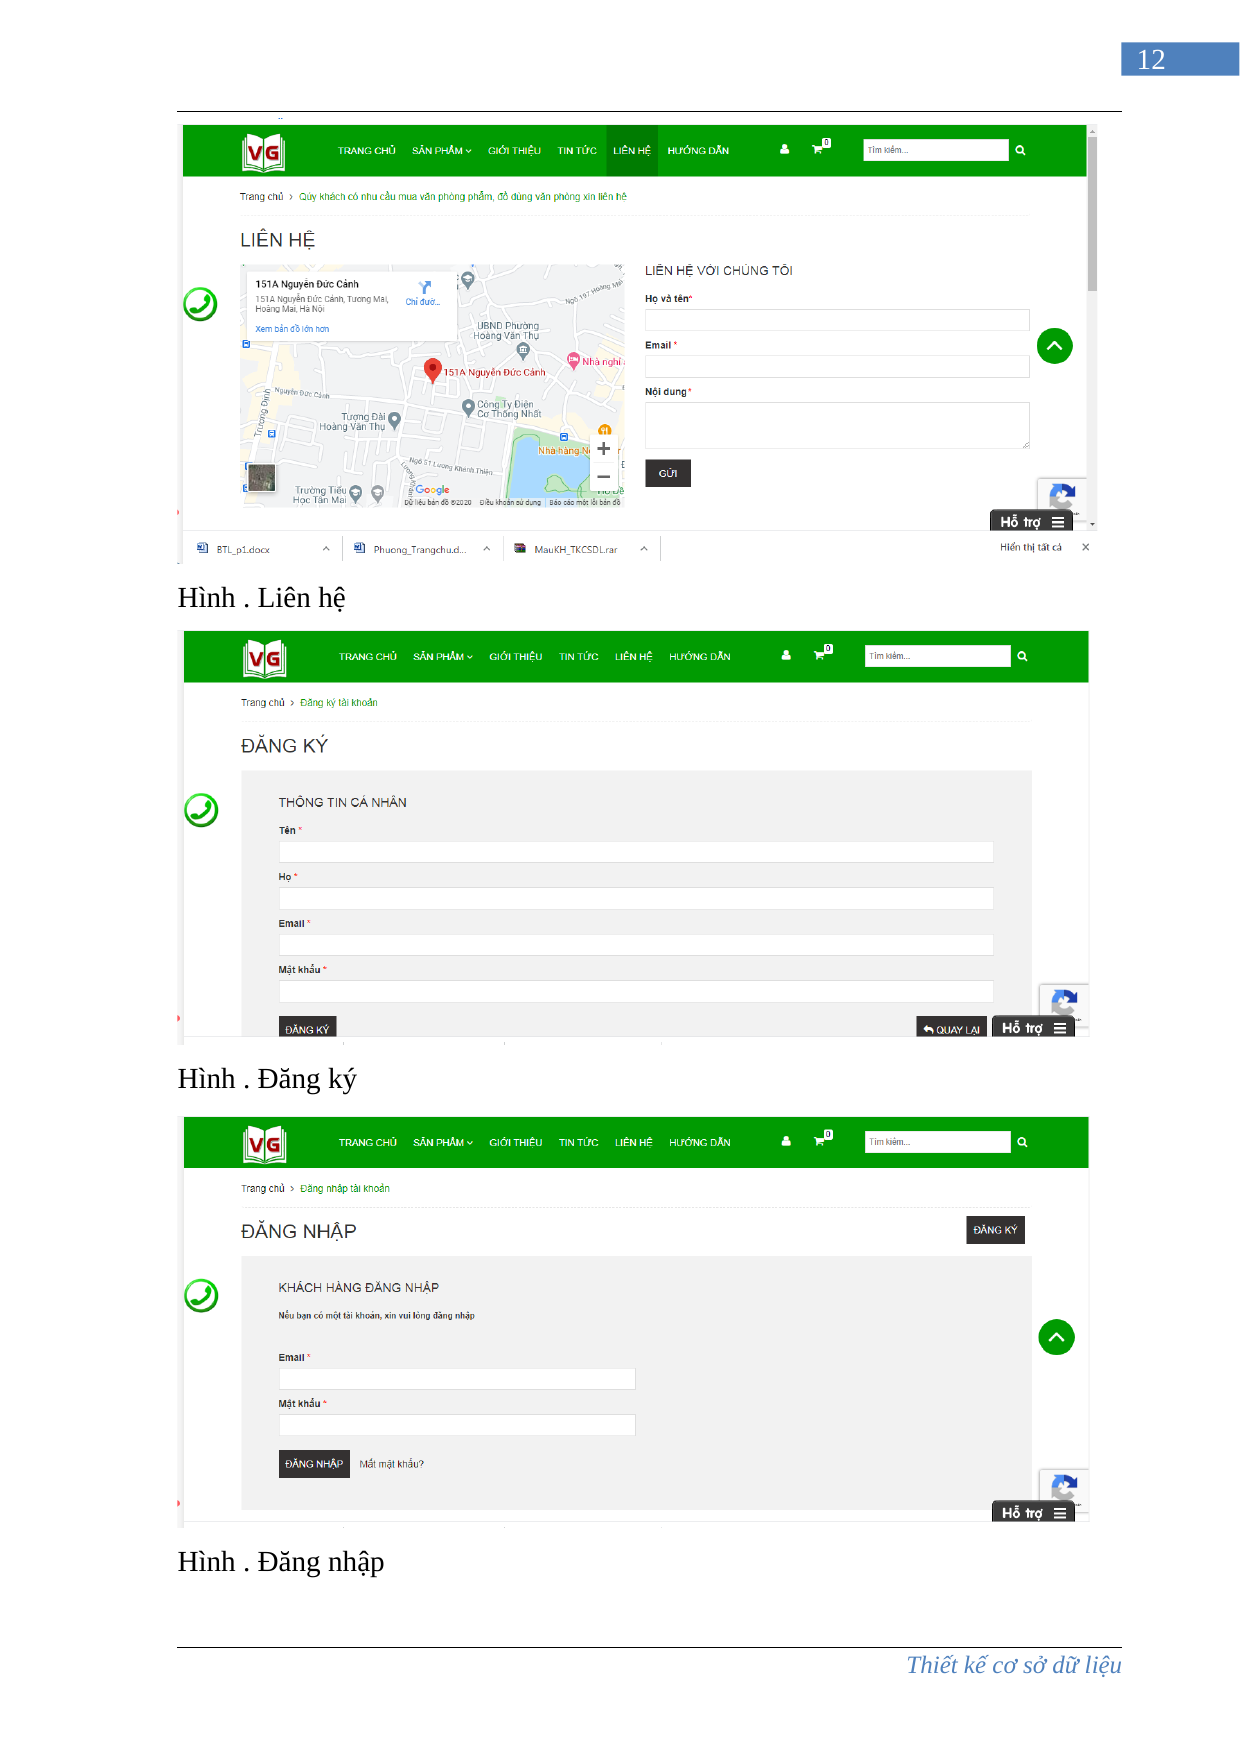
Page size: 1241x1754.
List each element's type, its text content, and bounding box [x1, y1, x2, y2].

picture [177, 1111, 1090, 1528]
picture [177, 118, 1098, 564]
text Hình . Đăng nhập [177, 1544, 1122, 1577]
picture [177, 630, 1090, 1045]
text Hình . Liên hệ [177, 580, 1122, 613]
text Hình . Đăng ký [177, 1061, 1122, 1095]
